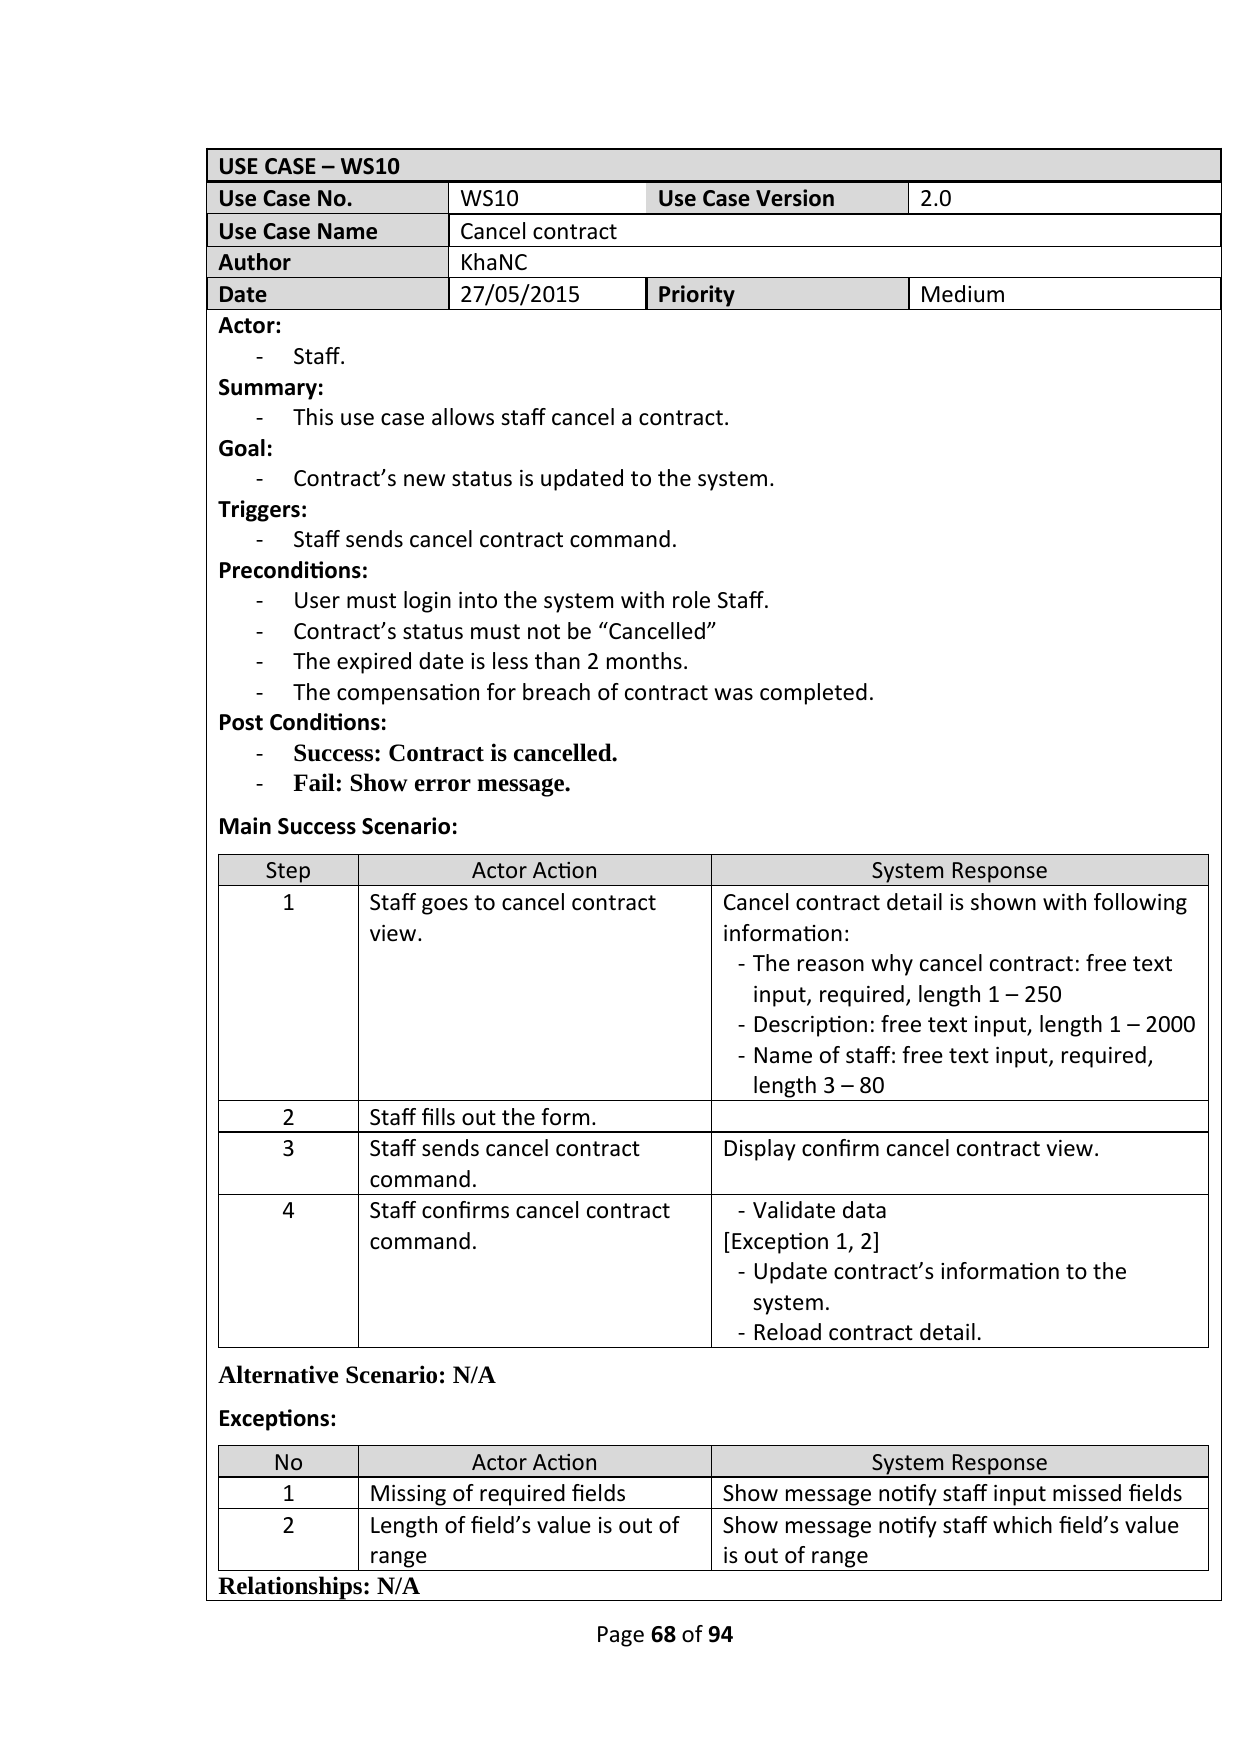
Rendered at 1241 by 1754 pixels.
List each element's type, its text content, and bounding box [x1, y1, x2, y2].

table_cell 27/05/2015 [450, 278, 645, 309]
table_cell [207, 310, 1221, 1600]
table_cell Cancel contract [450, 215, 1220, 246]
table_cell 2.0 [909, 183, 1221, 213]
table_cell Use Case No. [207, 183, 448, 213]
table_cell Use Case Version [646, 183, 908, 213]
table_cell Date [208, 278, 448, 309]
table_cell Medium [910, 278, 1220, 309]
table_cell KhaNC [449, 247, 1221, 277]
table_header USE CASE – WS10 [208, 150, 1220, 180]
table_cell Priority [648, 278, 908, 309]
table_cell Author [207, 247, 448, 277]
table_cell Use Case Name [208, 214, 448, 246]
table_cell WS10 [449, 183, 646, 213]
